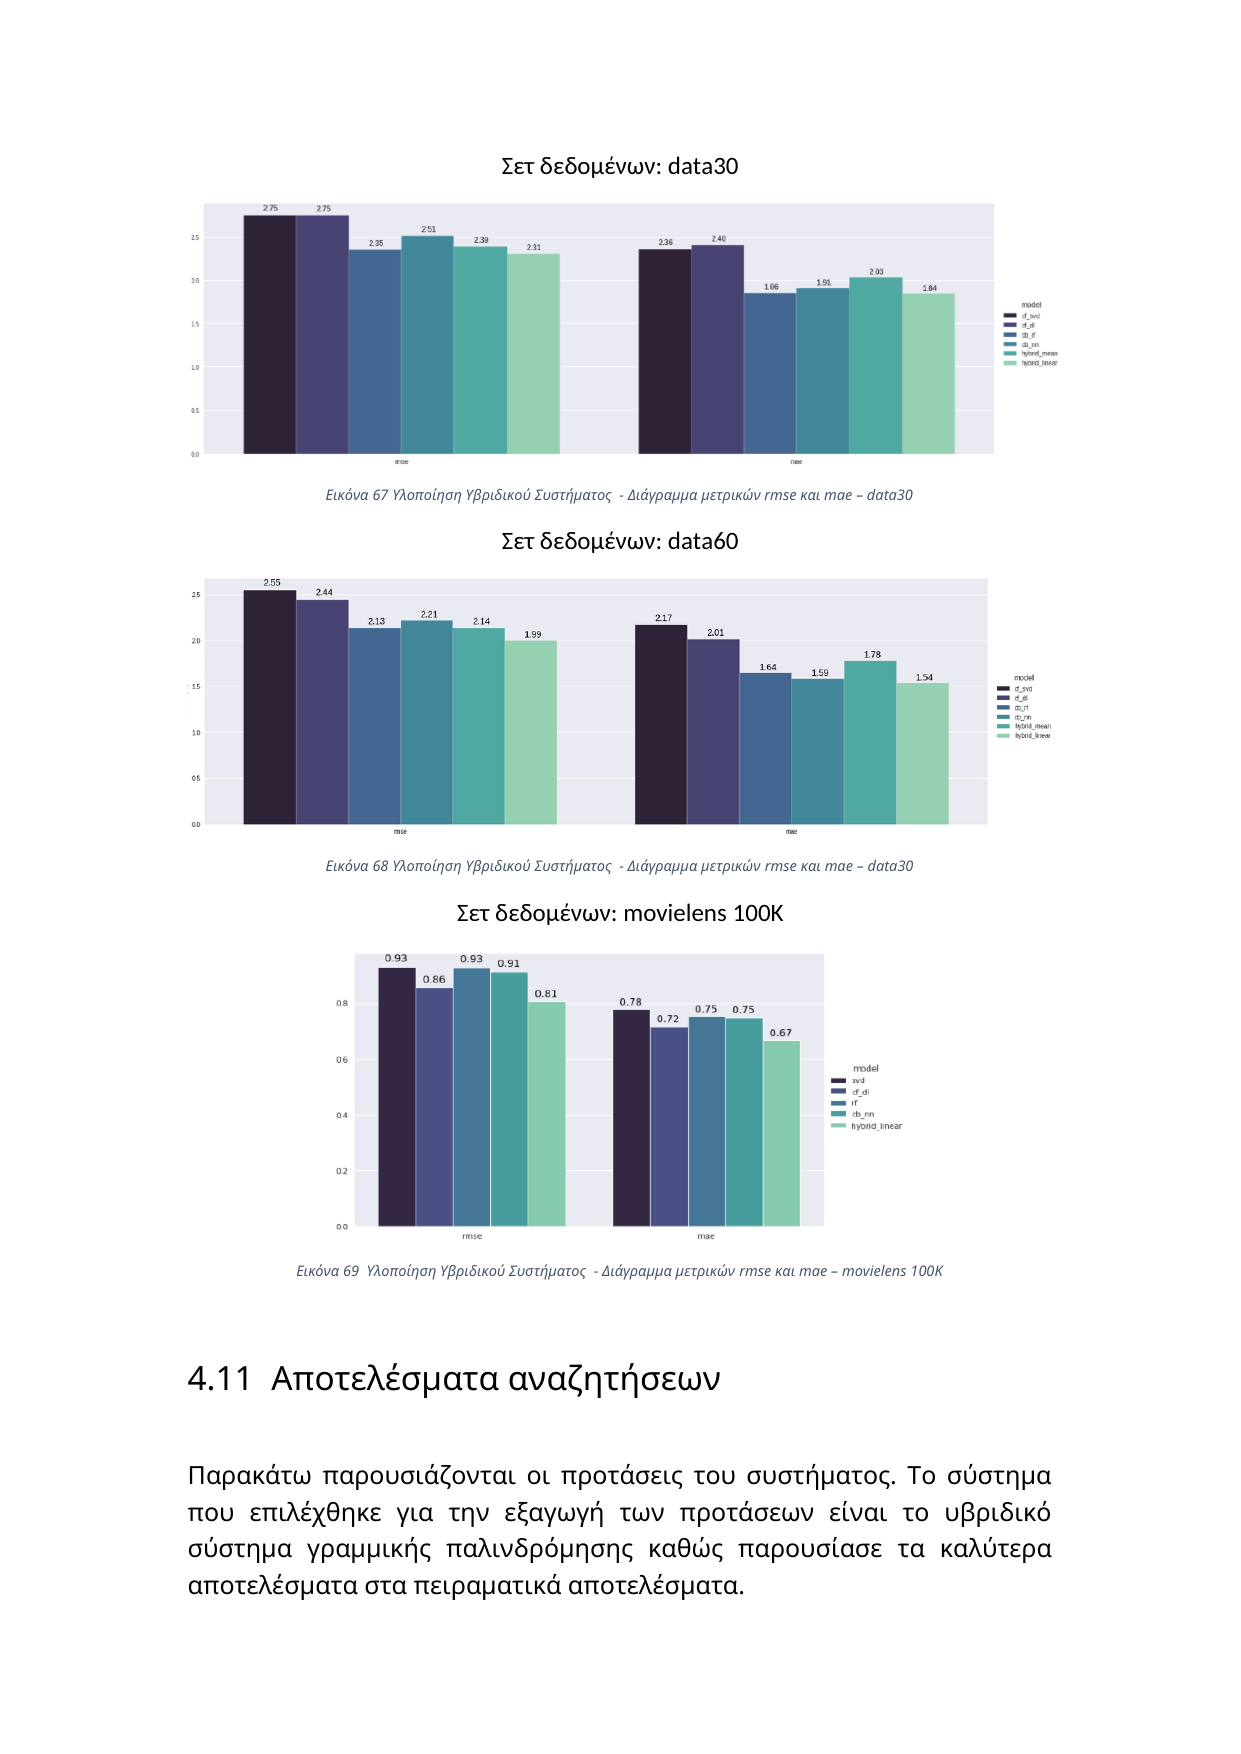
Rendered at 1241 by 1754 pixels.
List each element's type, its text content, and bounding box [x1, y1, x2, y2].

text Παρακάτω παρουσιάζονται οι προτάσεις του συστήματος. Το σύστημα που επιλέχθηκε για την εξαγωγή των προτάσεων είναι το υβριδικό σύστημα γραμμικής παλινδρόμησης καθώς παρουσίασε τα καλύτερα αποτελέσματα στα πειραματικά αποτελέσματα. [187, 1457, 1053, 1602]
subtitle Αποτελέσματα αναζητήσεων [187, 1355, 1053, 1401]
picture [187, 575, 1053, 837]
text Σετ δεδομένων: data60 [187, 525, 1053, 556]
text Εικόνα 69 Yλοποίηση Υβριδικού Συστήματος - Διάγραμμα μετρικών rmse και mae – movielens 100K [187, 1261, 1053, 1281]
text Εικόνα 67 Yλοποίηση Υβριδικού Συστήματος - Διάγραμμα μετρικών rmse και mae – data30 [187, 485, 1053, 504]
text Σετ δεδομένων: movielens 100K [187, 897, 1053, 927]
picture [335, 946, 906, 1242]
text Σετ δεδομένων: data30 [187, 150, 1053, 181]
text Εικόνα 68 Yλοποίηση Υβριδικού Συστήματος - Διάγραμμα μετρικών rmse και mae – data30 [187, 856, 1053, 876]
picture [187, 199, 1061, 466]
